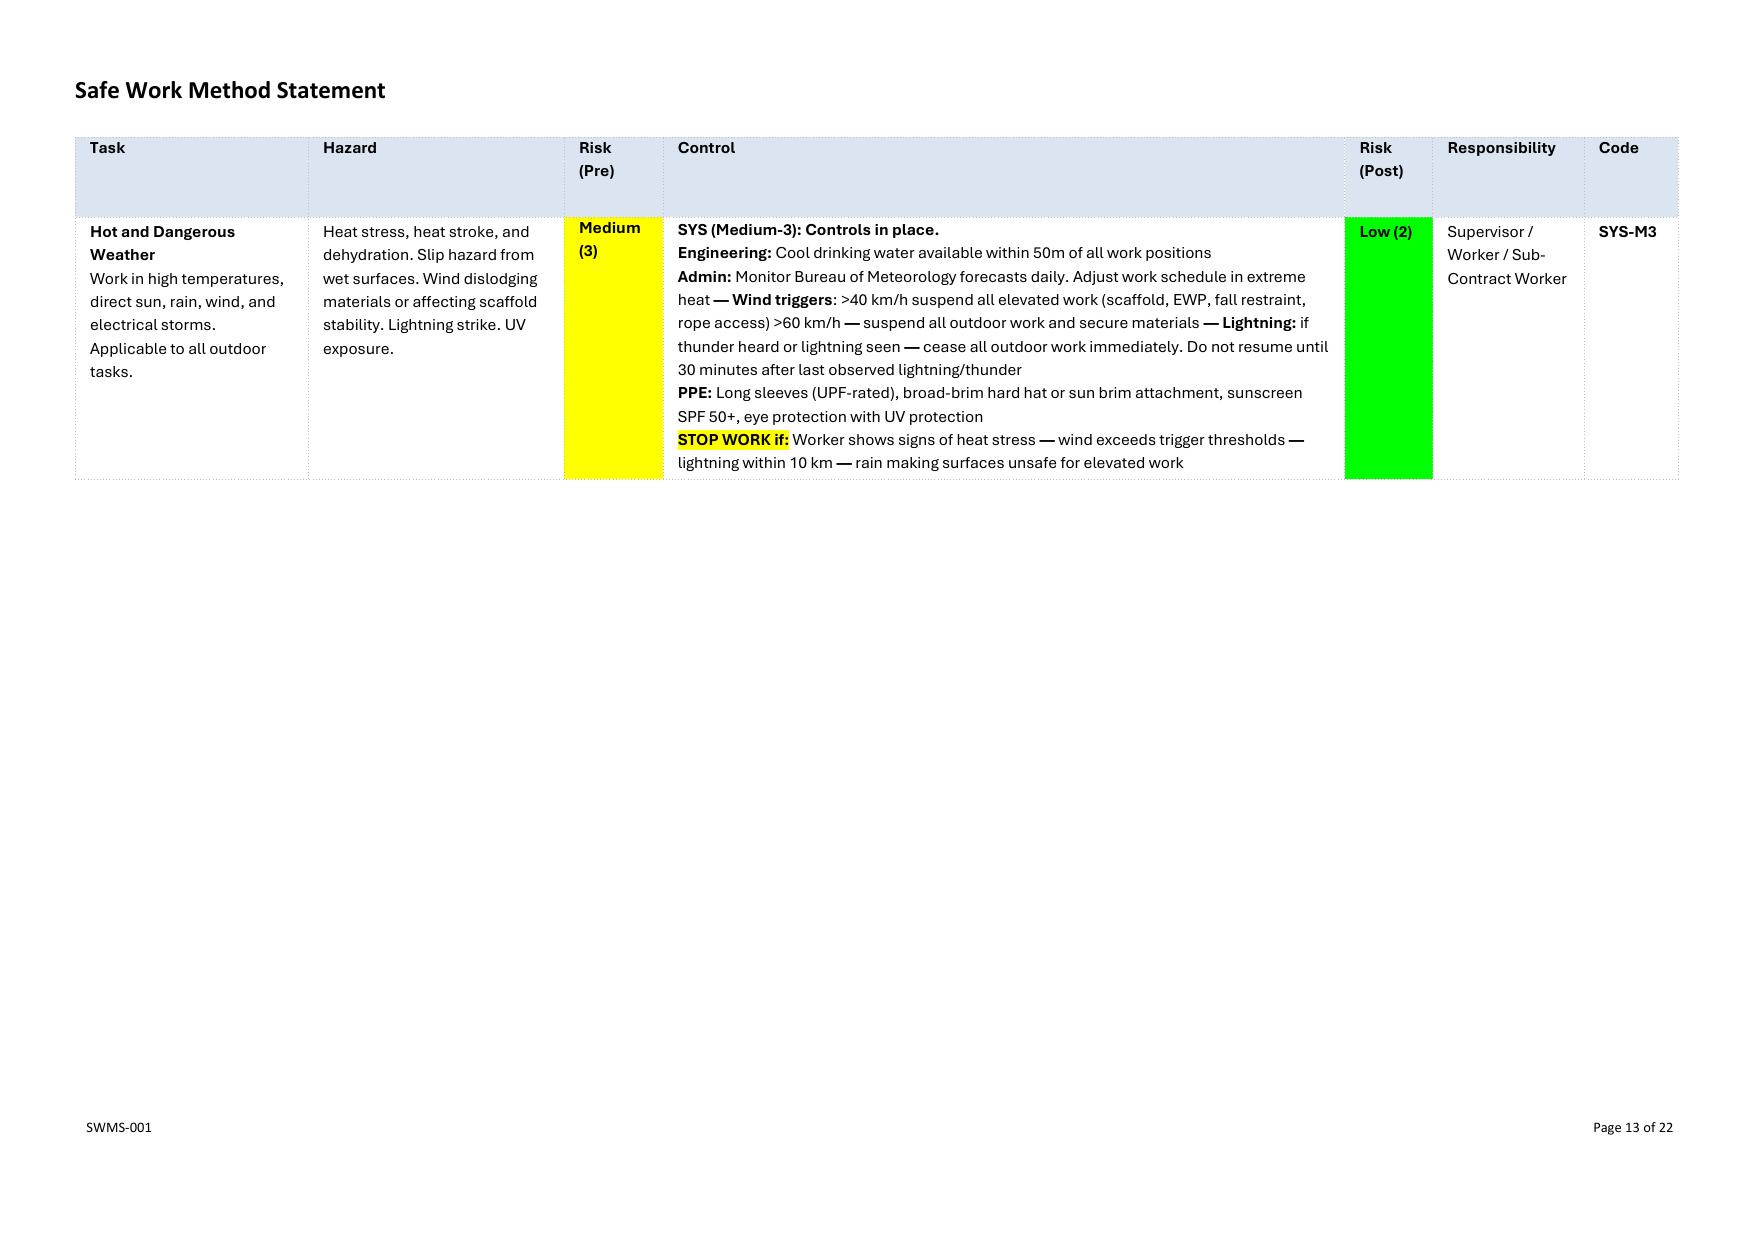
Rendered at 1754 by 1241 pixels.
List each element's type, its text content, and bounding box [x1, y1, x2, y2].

table_header Risk (Post) [1345, 137, 1433, 217]
table_header Hazard [308, 137, 564, 217]
table_cell Medium (3) [564, 217, 663, 479]
table_cell SYS (Medium-3): Controls in place. Engineering: Cool drinking water available within 50m of all work positions Admin: Monitor Bureau of Meteorology forecasts daily. Adjust work schedule in extreme heat — Wind triggers: >40 km/h suspend all elevated work (scaffold, EWP, fall restraint, rope access) >60 km/h — suspend all outdoor work and secure materials — Lightning: if thunder heard or lightning seen — cease all outdoor work immediately. Do not resume until 30 minutes after last observed lightning/thunder PPE: Long sleeves (UPF-rated), broad-brim hard hat or sun brim attachment, sunscreen SPF 50+, eye protection with UV protection STOP WORK if: Worker shows signs of heat stress — wind exceeds trigger thresholds — lightning within 10 km — rain making surfaces unsafe for elevated work [663, 217, 1344, 479]
table_header Risk (Pre) [564, 137, 663, 217]
table_cell SYS-M3 [1584, 217, 1678, 479]
table_header Task [75, 137, 308, 217]
table_cell Hot and Dangerous Weather Work in high temperatures, direct sun, rain, wind, and electrical storms. Applicable to all outdoor tasks. [75, 217, 308, 479]
table_cell Low (2) [1345, 217, 1433, 479]
table_header Control [663, 137, 1344, 217]
table_header Code [1584, 137, 1678, 217]
table_cell Heat stress, heat stroke, and dehydration. Slip hazard from wet surfaces. Wind dislodging materials or affecting scaffold stability. Lightning strike. UV exposure. [308, 217, 564, 479]
table_header Responsibility [1433, 137, 1584, 217]
table_cell Supervisor / Worker / Sub-Contract Worker [1433, 217, 1584, 479]
